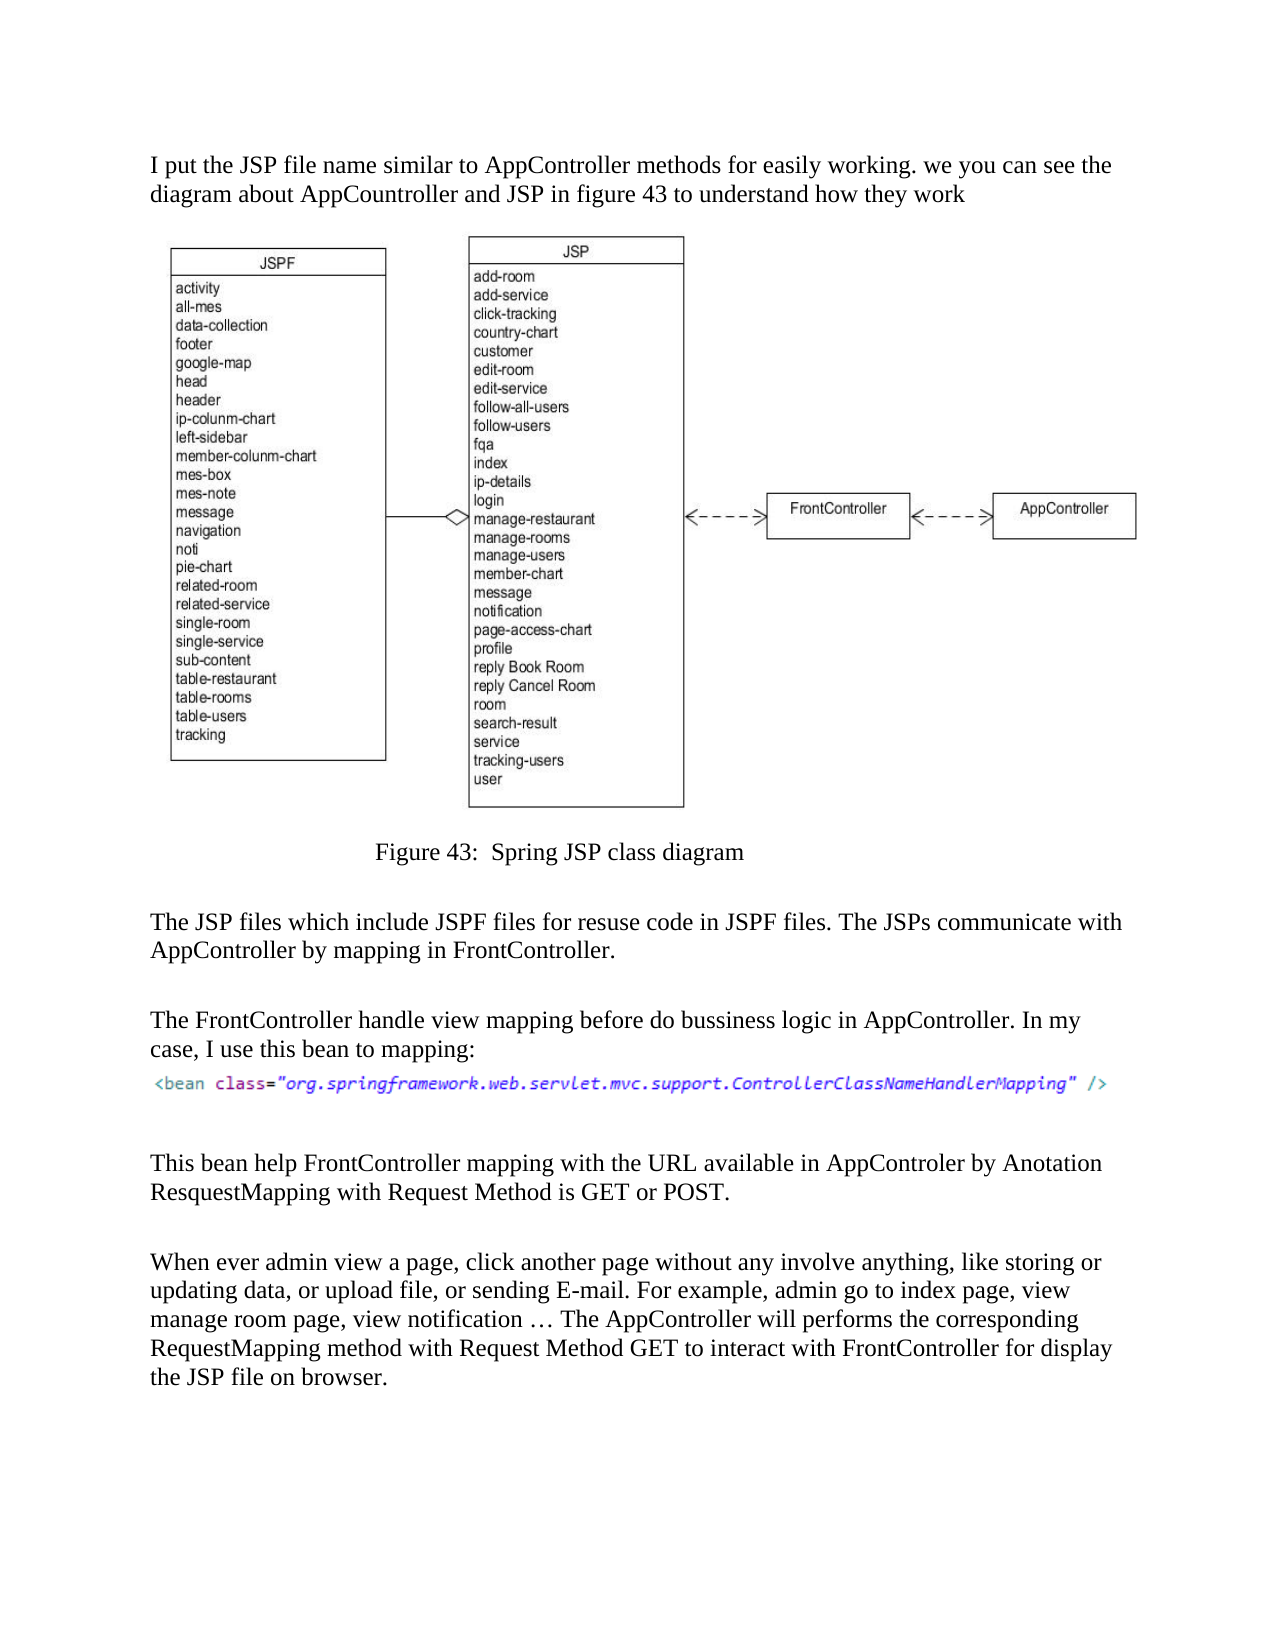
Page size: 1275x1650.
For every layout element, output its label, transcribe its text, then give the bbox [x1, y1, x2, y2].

text The JSP files which include JSPF files for resuse code in JSPF files. The JSPs communicate with AppController by mapping in FrontController. [150, 907, 1125, 964]
picture [150, 213, 1157, 831]
picture [150, 1069, 1125, 1107]
text The FrontController handle view mapping before do bussiness logic in AppController. In my case, I use this bean to mapping: [150, 1005, 1125, 1063]
text When ever admin view a page, click another page without any involve anything, like storing or updating data, or upload file, or sending E-mail. For example, admin go to index page, view manage room page, view notification … The AppController will performs the corresponding RequestMapping method with Request Method GET to interact with FrontController for display the JSP file on browser. [150, 1247, 1125, 1390]
text Figure 43: Spring JSP class diagram [375, 837, 1125, 865]
text This bean help FrontController mapping with the URL available in AppControler by Anotation ResquestMapping with Request Method is GET or POST. [150, 1148, 1125, 1205]
text I put the JSP file name similar to AppController methods for easily working. we you can see the diagram about AppCountroller and JSP in figure 43 to understand how they work [150, 150, 1125, 207]
